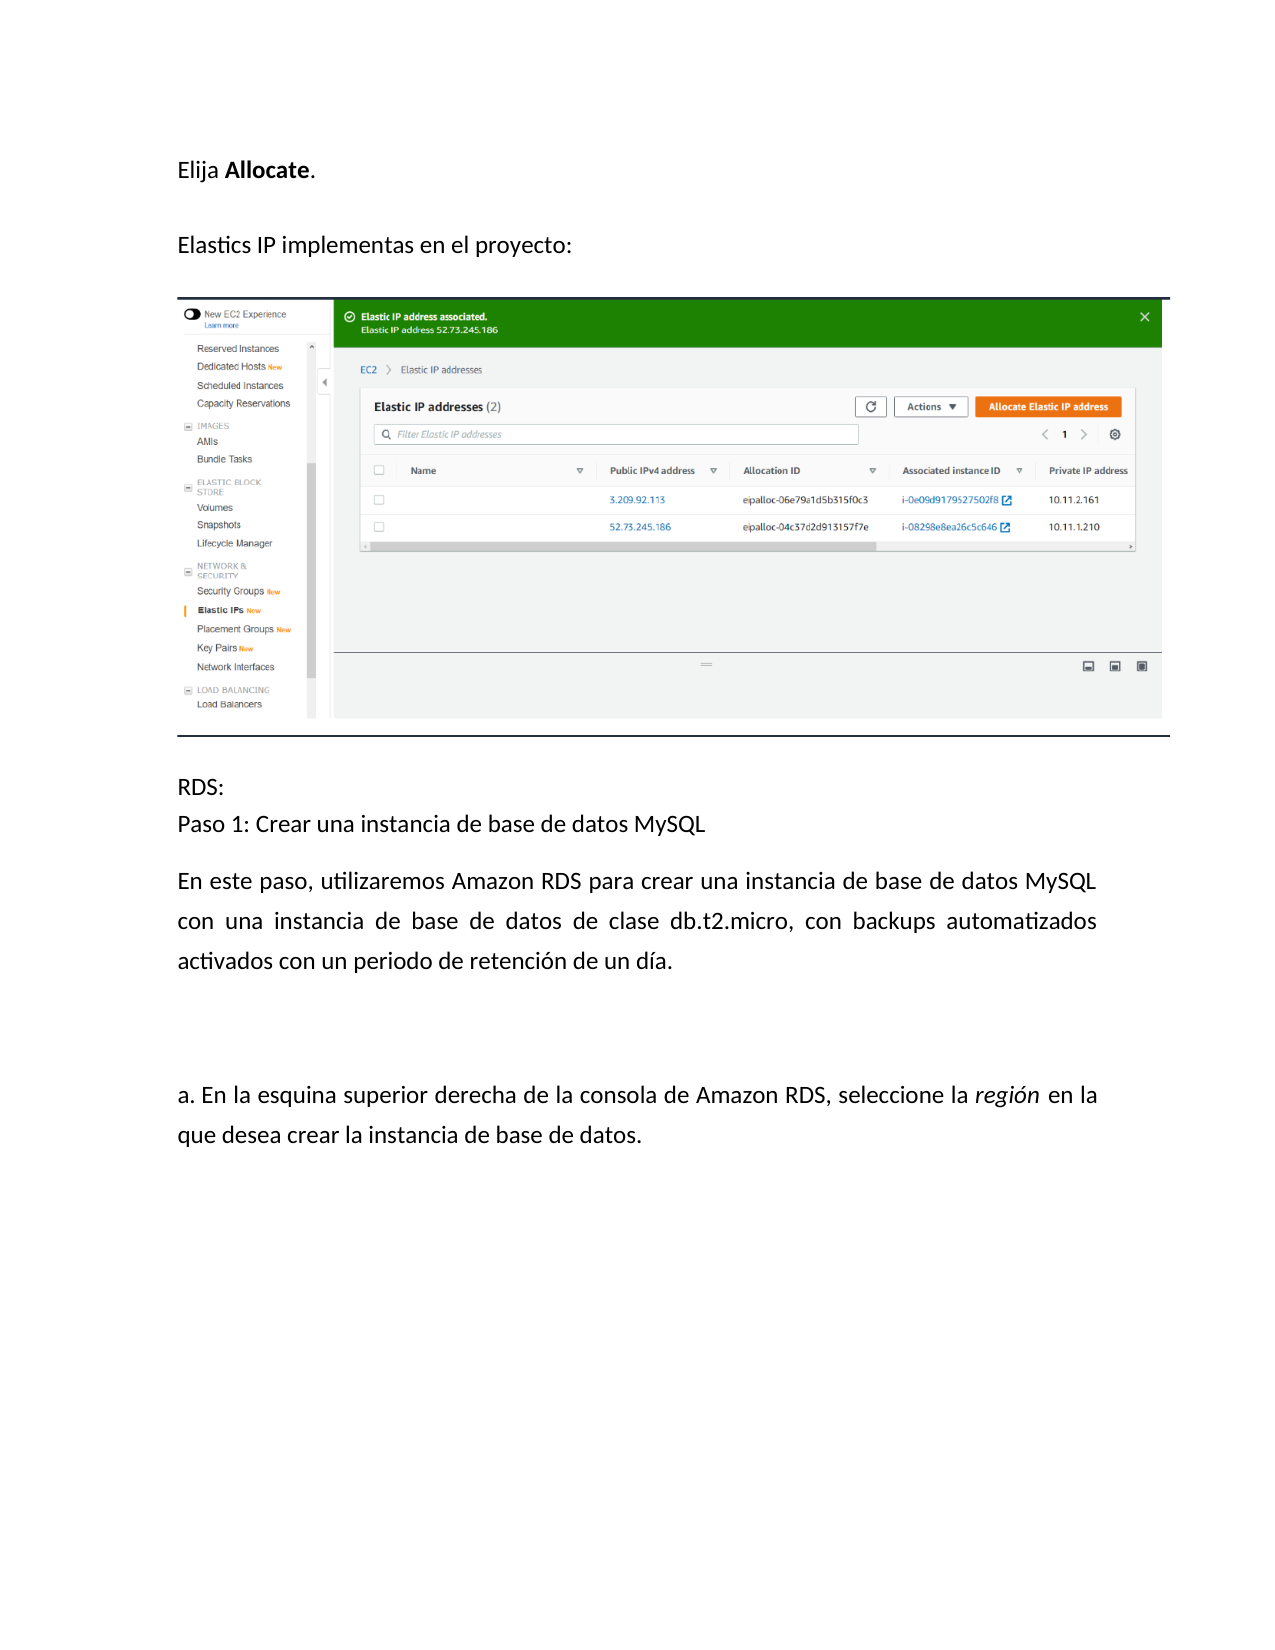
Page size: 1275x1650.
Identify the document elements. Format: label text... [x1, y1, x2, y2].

text Paso 1: Crear una instancia de base de datos MySQL [177, 806, 1098, 839]
text En este paso, utilizaremos Amazon RDS para crear una instancia de base de datos MySQL con una instancia de base de datos de clase db.t2.micro, con backups automatizados activados con un periodo de retención de un día. [177, 855, 1098, 975]
picture [177, 297, 1171, 737]
text Elija Allocate. [177, 148, 1098, 185]
text Elastics IP implementas en el proyecto: [177, 223, 1098, 260]
text RDS: [177, 771, 1098, 802]
text a. En la esquina superior derecha de la consola de Amazon RDS, seleccione la región en la que desea crear la instancia de base de datos. [177, 1069, 1098, 1149]
